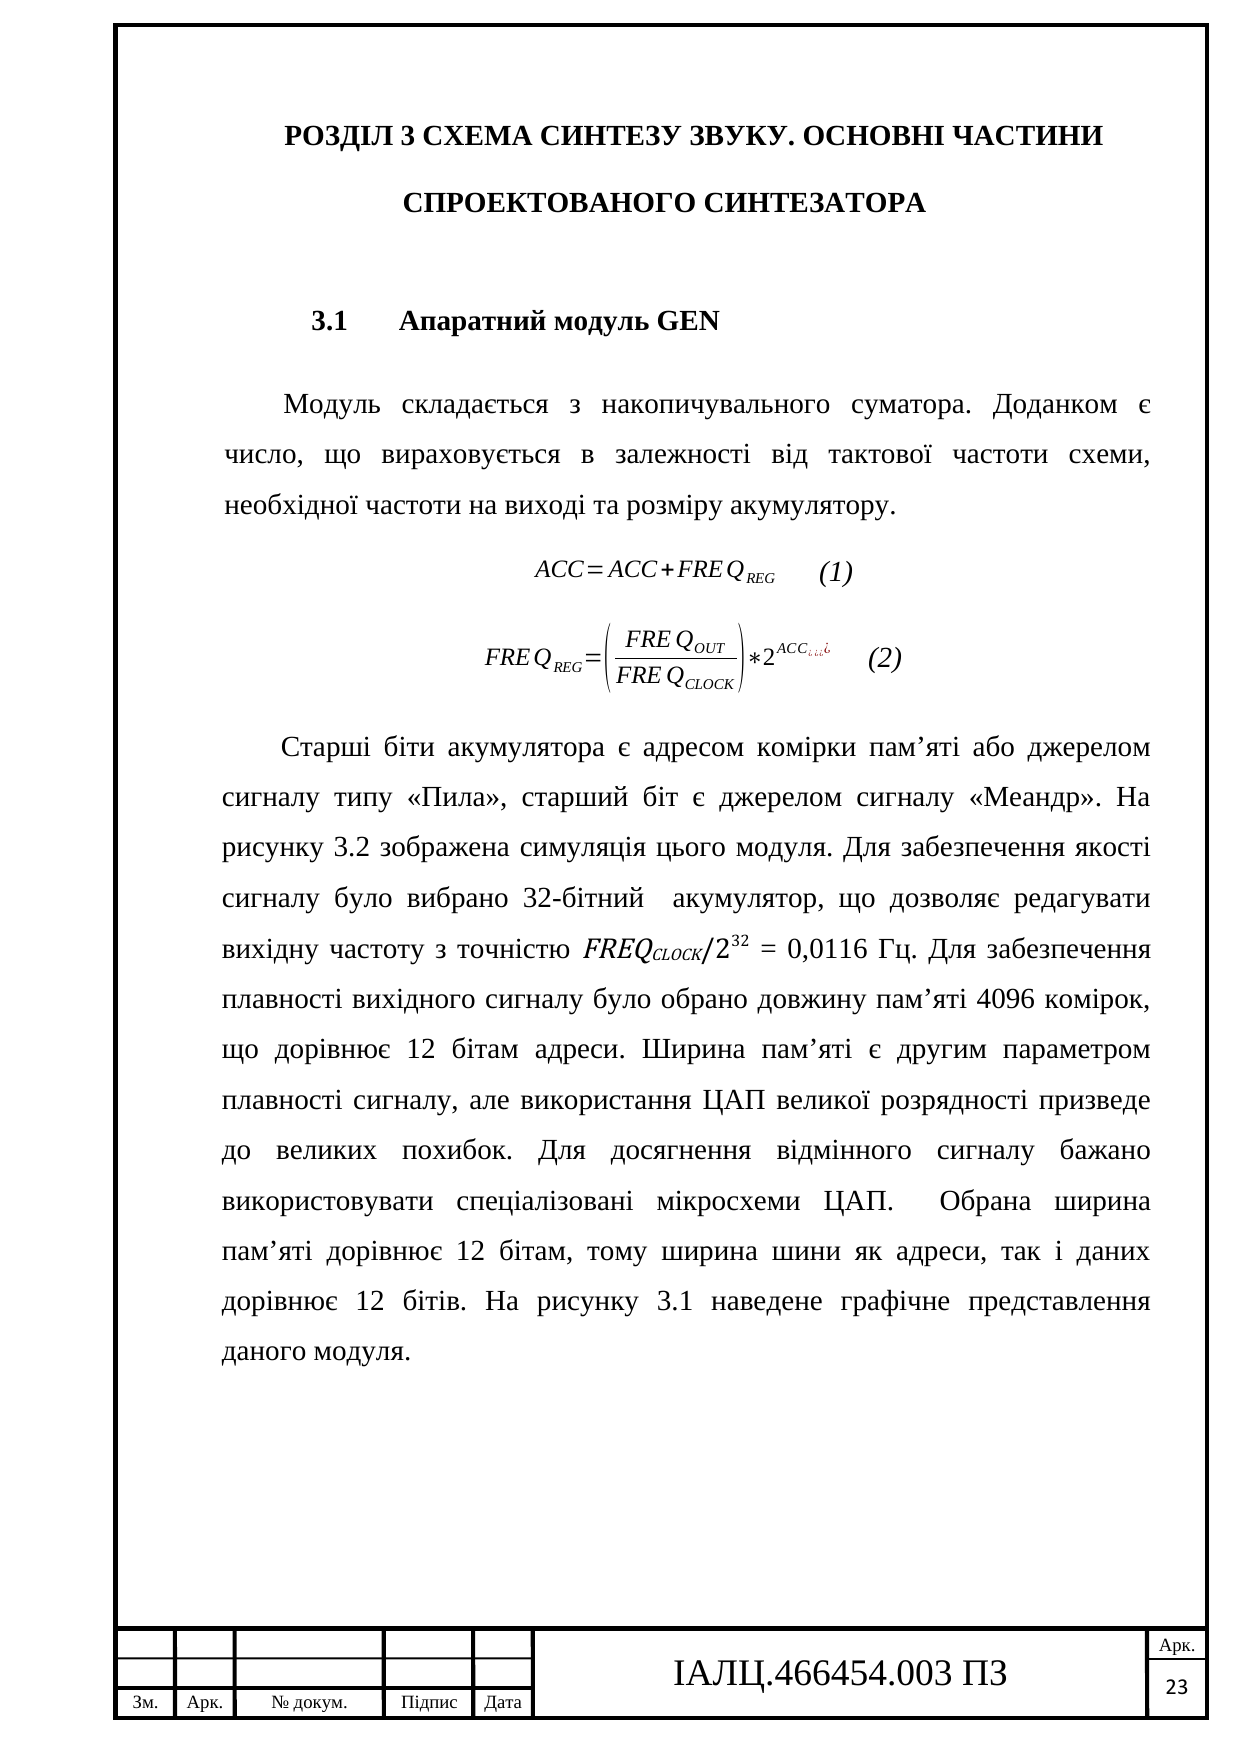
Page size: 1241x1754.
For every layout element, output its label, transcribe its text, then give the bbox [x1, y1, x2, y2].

list Апаратний модуль GEN [252, 303, 1152, 336]
text Старші біти акумулятора є адресом комірки пам’яті або джерелом сигналу типу «Пила», старший біт є джерелом сигналу «Меандр». На рисунку 3.2 зображена симуляція цього модуля. Для забезпечення якості сигналу було вибрано 32-бітний акумулятор, що дозволяє редагувати вихідну частоту з точністю FREQCLOCK/232 = 0,0116 Гц. Для забезпечення плавності вихідного сигналу було обрано довжину пам’яті 4096 комірок, що дорівнює 12 бітам адреси. Ширина пам’яті є другим параметром плавності сигналу, але використання ЦАП великої розрядності призведе до великих похибок. Для досягнення відмінного сигналу бажано використовувати спеціалізовані мікросхеми ЦАП. Обрана ширина пам’яті дорівнює 12 бітам, тому ширина шини як адреси, так і даних дорівнює 12 бітів. На рисунку 3.1 наведене графічне представлення даного модуля. [222, 729, 1152, 1367]
text (1) [177, 554, 1152, 589]
text (2) [177, 622, 1152, 695]
list РОЗДІЛ 3 СХЕМА СИНТЕЗУ ЗВУКУ. ОСНОВНІ ЧАСТИНИ СПРОЕКТОВАНОГО СИНТЕЗАТОРА [177, 118, 1152, 219]
text Модуль складається з накопичувального суматора. Доданком є число, що вираховується в залежності від тактової частоти схеми, необхідної частоти на виході та розміру акумулятору. [224, 386, 1152, 521]
